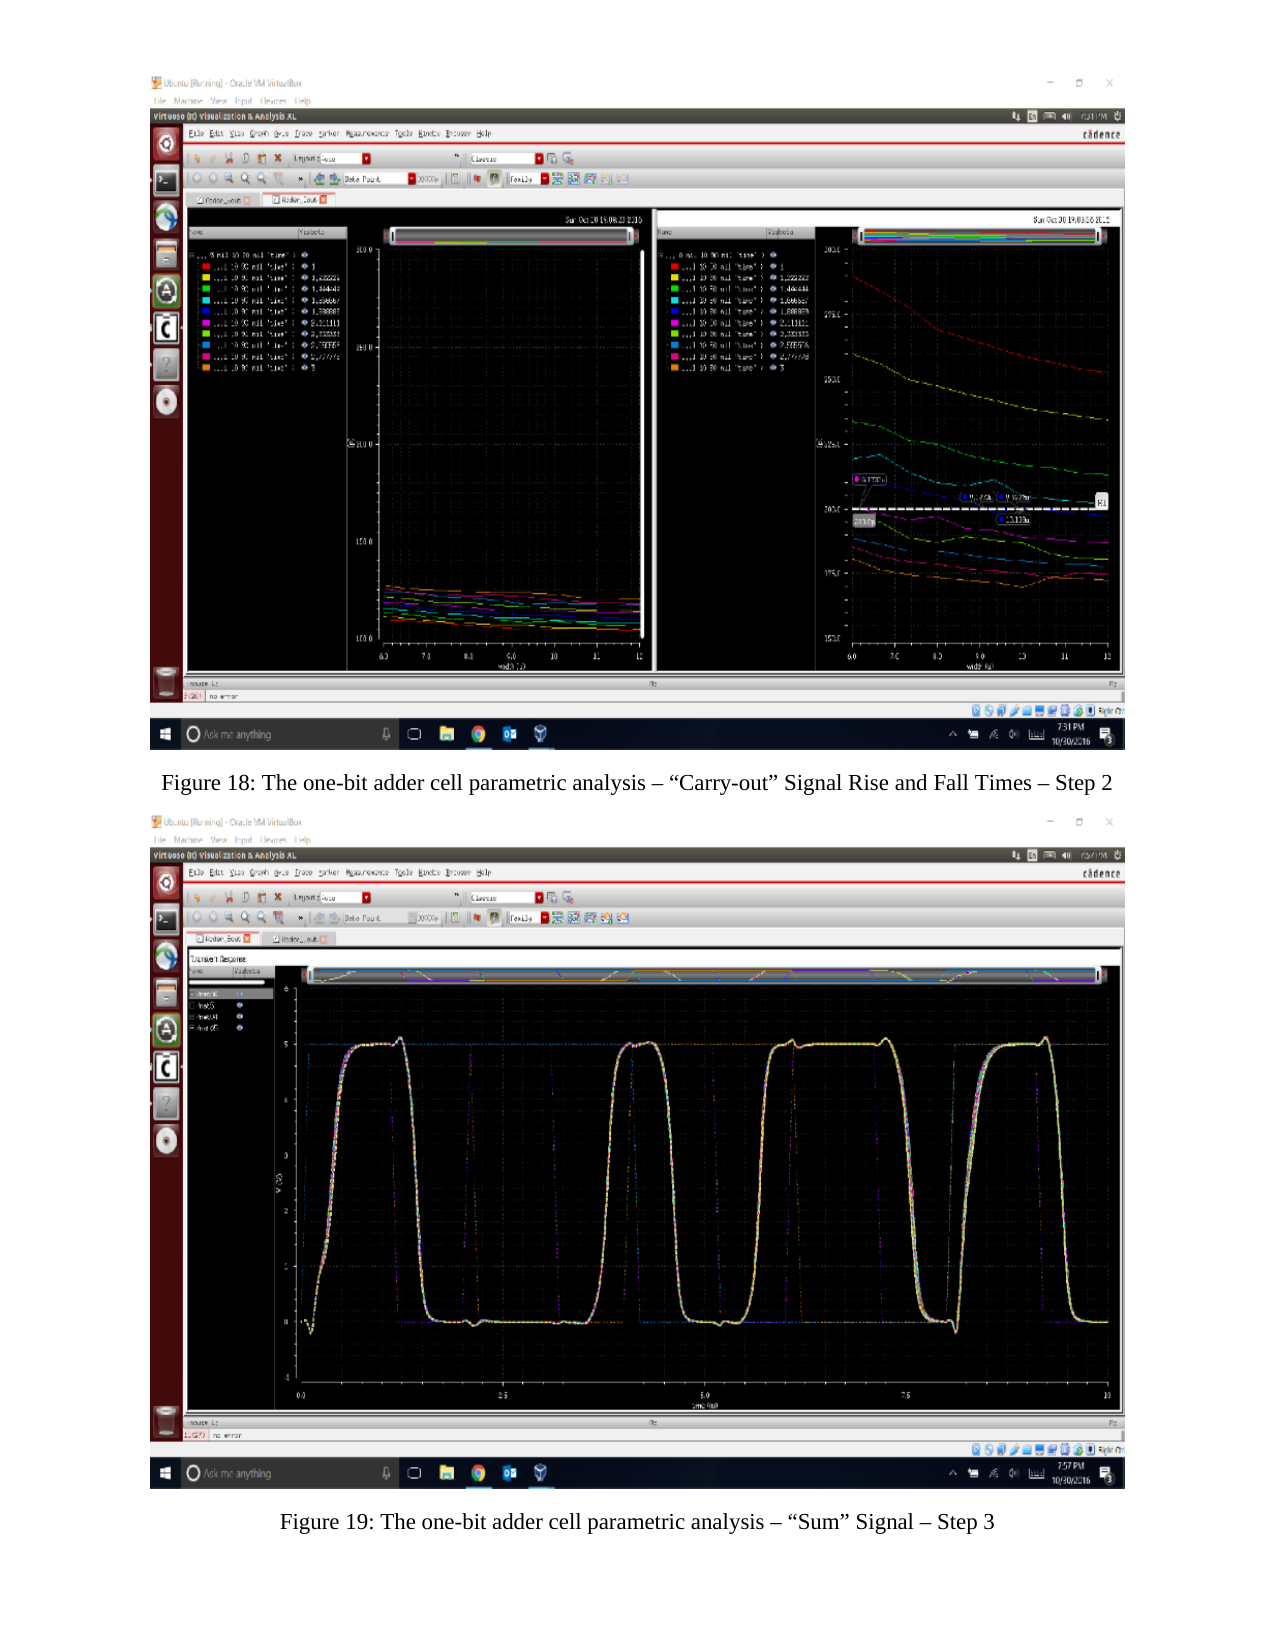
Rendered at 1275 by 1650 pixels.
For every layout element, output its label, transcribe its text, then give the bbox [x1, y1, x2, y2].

text Figure 18: The one-bit adder cell parametric analysis – “Carry-out” Signal Rise and Fall Times – Step 2 [75, 769, 1200, 795]
text Figure 19: The one-bit adder cell parametric analysis – “Sum” Signal – Step 3 [75, 1508, 1200, 1534]
